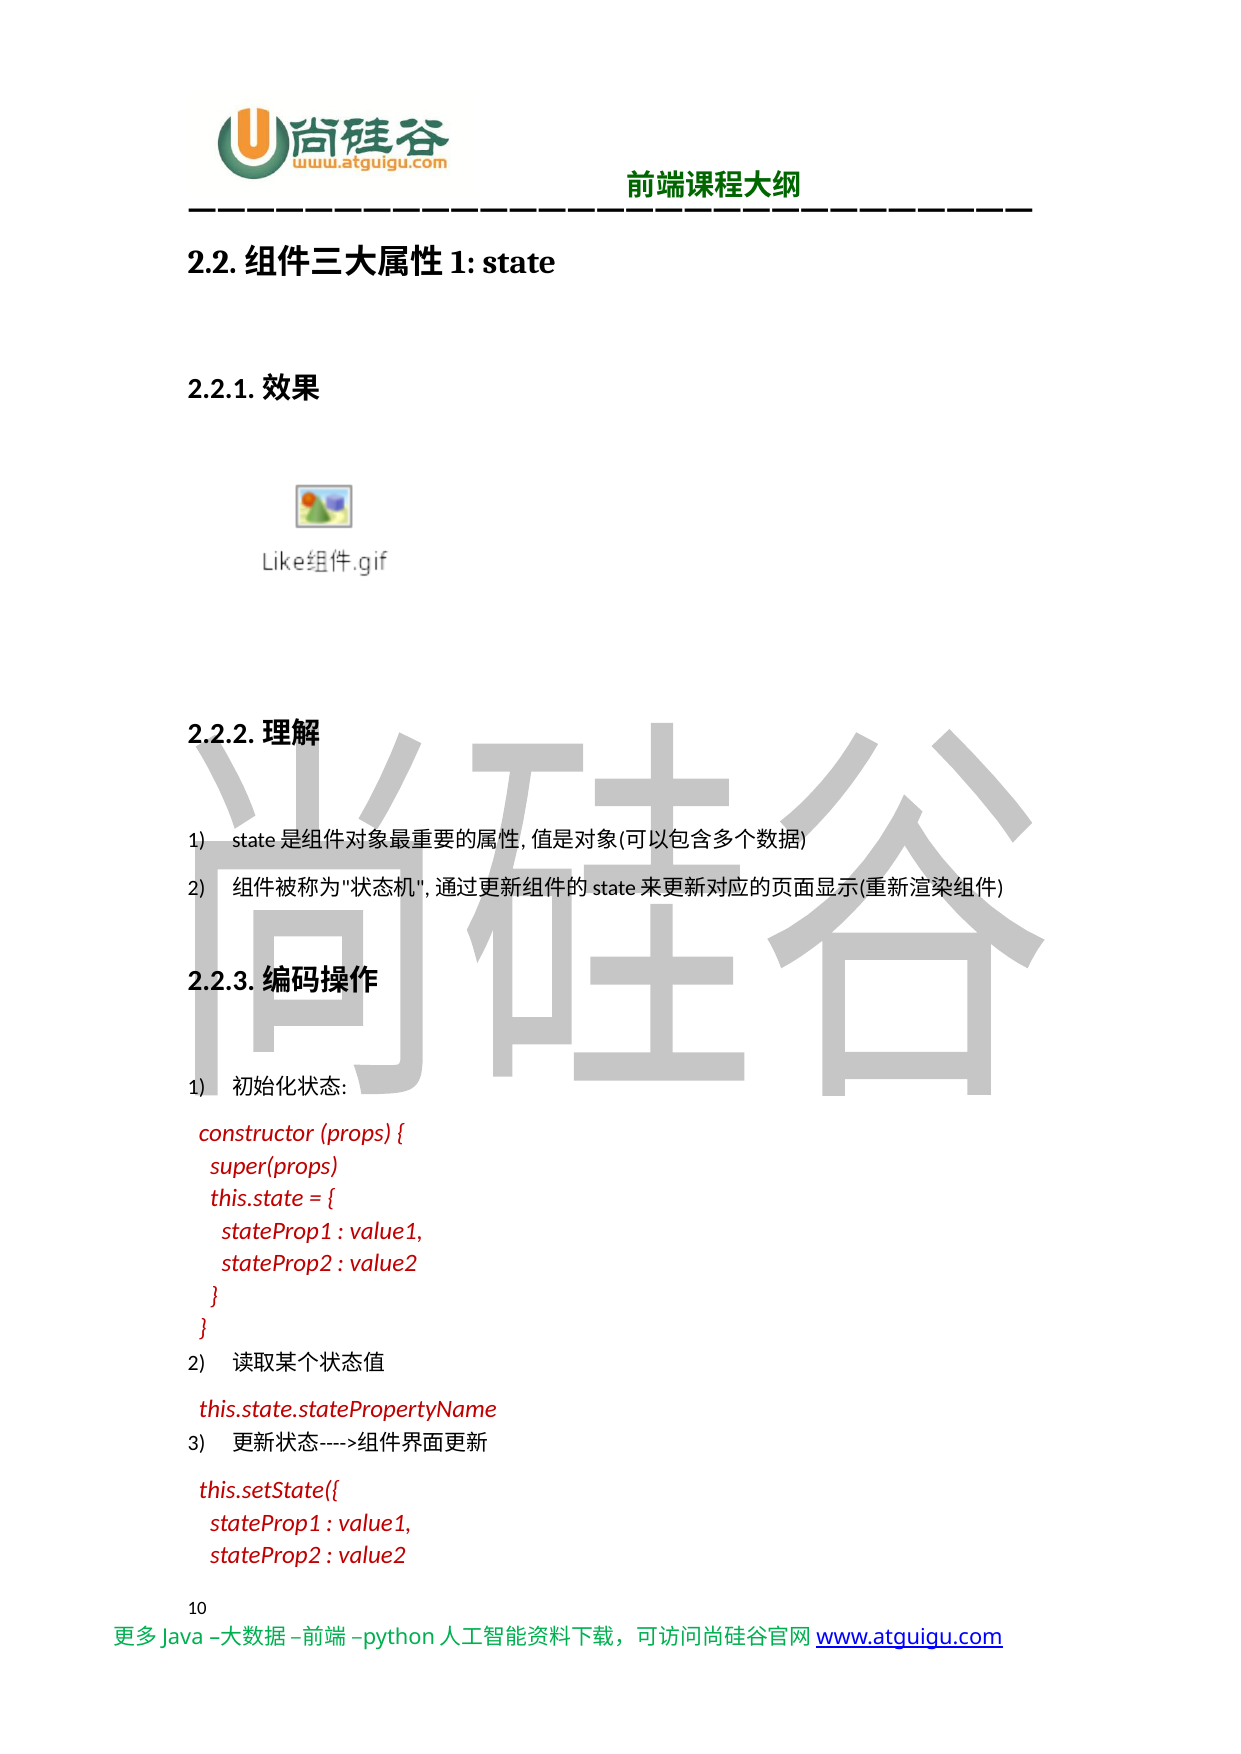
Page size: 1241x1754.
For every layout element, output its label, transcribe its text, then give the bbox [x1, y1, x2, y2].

text this.state = { [187, 1182, 1053, 1214]
text super(props) [187, 1149, 1053, 1182]
list 读取某个状态值 [187, 1344, 1053, 1377]
subtitle 2.2.3. 编码操作 [187, 945, 1053, 1010]
text stateProp1 : value1, [187, 1214, 1053, 1247]
picture [187, 88, 479, 195]
text this.setState({ [187, 1473, 1053, 1506]
subtitle 2.2.2. 理解 [187, 699, 1053, 764]
list state是组件对象最重要的属性, 值是对象(可以包含多个数据) [187, 822, 1053, 854]
text stateProp1 : value1, [187, 1506, 1053, 1538]
text } [187, 1279, 1053, 1312]
list 组件被称为"状态机", 通过更新组件的state来更新对应的页面显示(重新渲染组件) [187, 870, 1053, 902]
list 更新状态---->组件界面更新 [187, 1425, 1053, 1457]
text stateProp2 : value2 [187, 1538, 1053, 1571]
subtitle 2.2.1. 效果 [187, 354, 1053, 419]
text this.state.statePropertyName [187, 1392, 1053, 1425]
text } [187, 1312, 1053, 1344]
subtitle 2.2. 组件三大属性1: state [187, 227, 1053, 292]
text stateProp2 : value2 [187, 1247, 1053, 1279]
text constructor (props) { [187, 1117, 1053, 1149]
list 初始化状态: [187, 1068, 1053, 1101]
